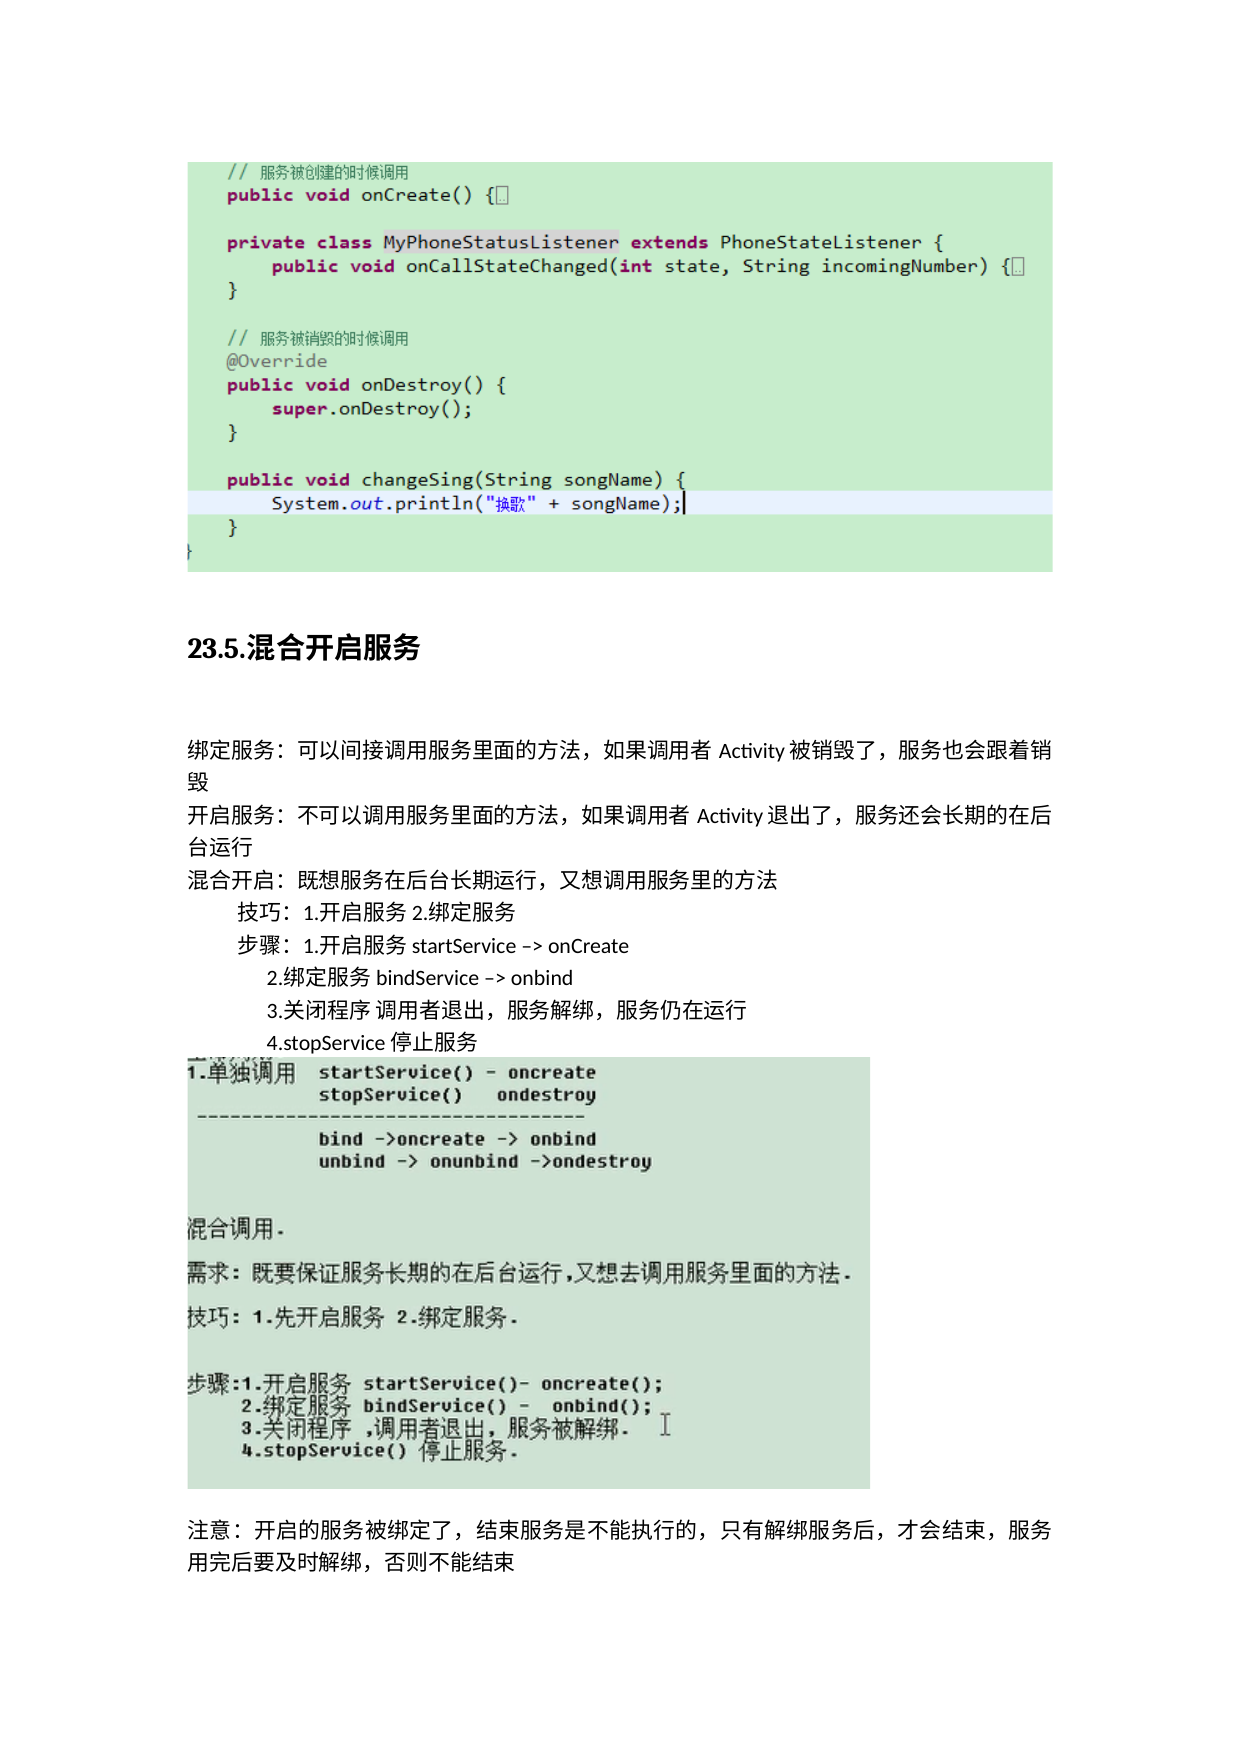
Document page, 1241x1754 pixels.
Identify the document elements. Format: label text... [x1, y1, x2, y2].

text 技巧：1.开启服务 2.绑定服务 [187, 895, 1053, 927]
text 绑定服务：可以间接调用服务里面的方法，如果调用者Activity被销毁了，服务也会跟着销毁 [187, 732, 1053, 797]
picture [187, 1057, 871, 1489]
text 混合开启：既想服务在后台长期运行，又想调用服务里的方法 [187, 862, 1053, 895]
text 注意：开启的服务被绑定了，结束服务是不能执行的，只有解绑服务后，才会结束，服务用完后要及时解绑，否则不能结束 [187, 1512, 1053, 1577]
subtitle 混合开启服务 [187, 614, 1053, 679]
picture [187, 162, 1053, 572]
text 2.绑定服务 bindService –> onbind [187, 960, 1053, 992]
text 开启服务：不可以调用服务里面的方法，如果调用者Activity退出了，服务还会长期的在后台运行 [187, 797, 1053, 862]
text 步骤：1.开启服务 startService –> onCreate [187, 927, 1053, 960]
text 4.stopService 停止服务 [187, 1025, 1053, 1057]
text 3.关闭程序 调用者退出，服务解绑，服务仍在运行 [187, 992, 1053, 1025]
